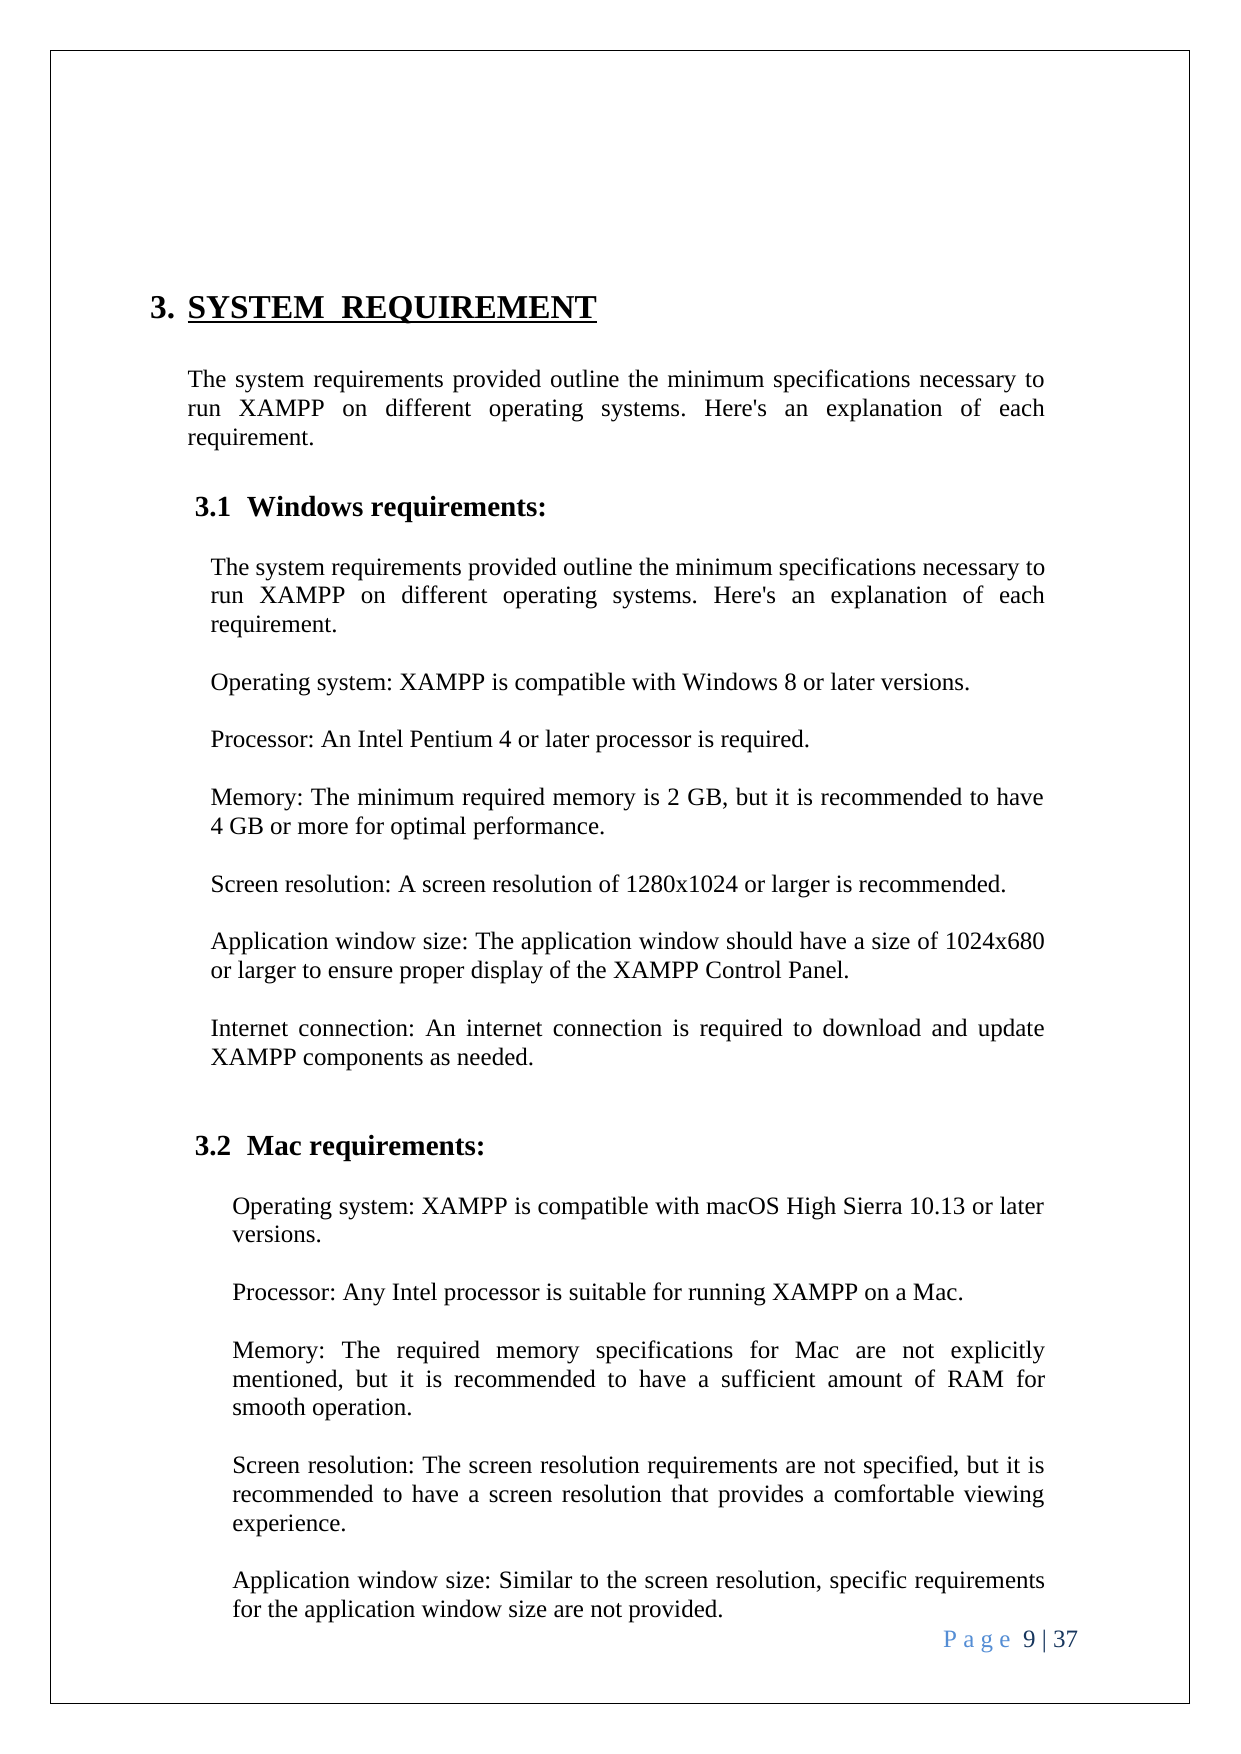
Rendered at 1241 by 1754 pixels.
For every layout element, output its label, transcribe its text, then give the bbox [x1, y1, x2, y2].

text Memory: The minimum required memory is 2 GB, but it is recommended to have 4 GB or more for optimal performance. [210, 782, 1046, 840]
list Mac requirements: [194, 1128, 1046, 1162]
text Processor: Any Intel processor is suitable for running XAMPP on a Mac. [232, 1277, 1046, 1306]
text Application window size: Similar to the screen resolution, specific requirements for the application window size are not provided. [232, 1565, 1046, 1623]
list SYSTEM REQUIREMENT [150, 287, 1046, 326]
text Processor: An Intel Pentium 4 or later processor is required. [173, 724, 1046, 753]
text Application window size: The application window should have a size of 1024x680 or larger to ensure proper display of the XAMPP Control Panel. [210, 926, 1046, 984]
text Operating system: XAMPP is compatible with Windows 8 or later versions. [210, 667, 1046, 696]
text The system requirements provided outline the minimum specifications necessary to run XAMPP on different operating systems. Here's an explanation of each requirement. [187, 364, 1046, 451]
text Memory: The required memory specifications for Mac are not explicitly mentioned, but it is recommended to have a sufficient amount of RAM for smooth operation. [232, 1335, 1046, 1421]
text Screen resolution: The screen resolution requirements are not specified, but it is recommended to have a screen resolution that provides a comfortable viewing experience. [232, 1450, 1046, 1536]
list Windows requirements: [194, 489, 1046, 523]
text Internet connection: An internet connection is required to download and update XAMPP components as needed. [210, 1013, 1046, 1070]
text Screen resolution: A screen resolution of 1280x1024 or larger is recommended. [210, 869, 1046, 897]
text Operating system: XAMPP is compatible with macOS High Sierra 10.13 or later versions. [232, 1191, 1046, 1248]
text The system requirements provided outline the minimum specifications necessary to run XAMPP on different operating systems. Here's an explanation of each requirement. [210, 552, 1046, 638]
